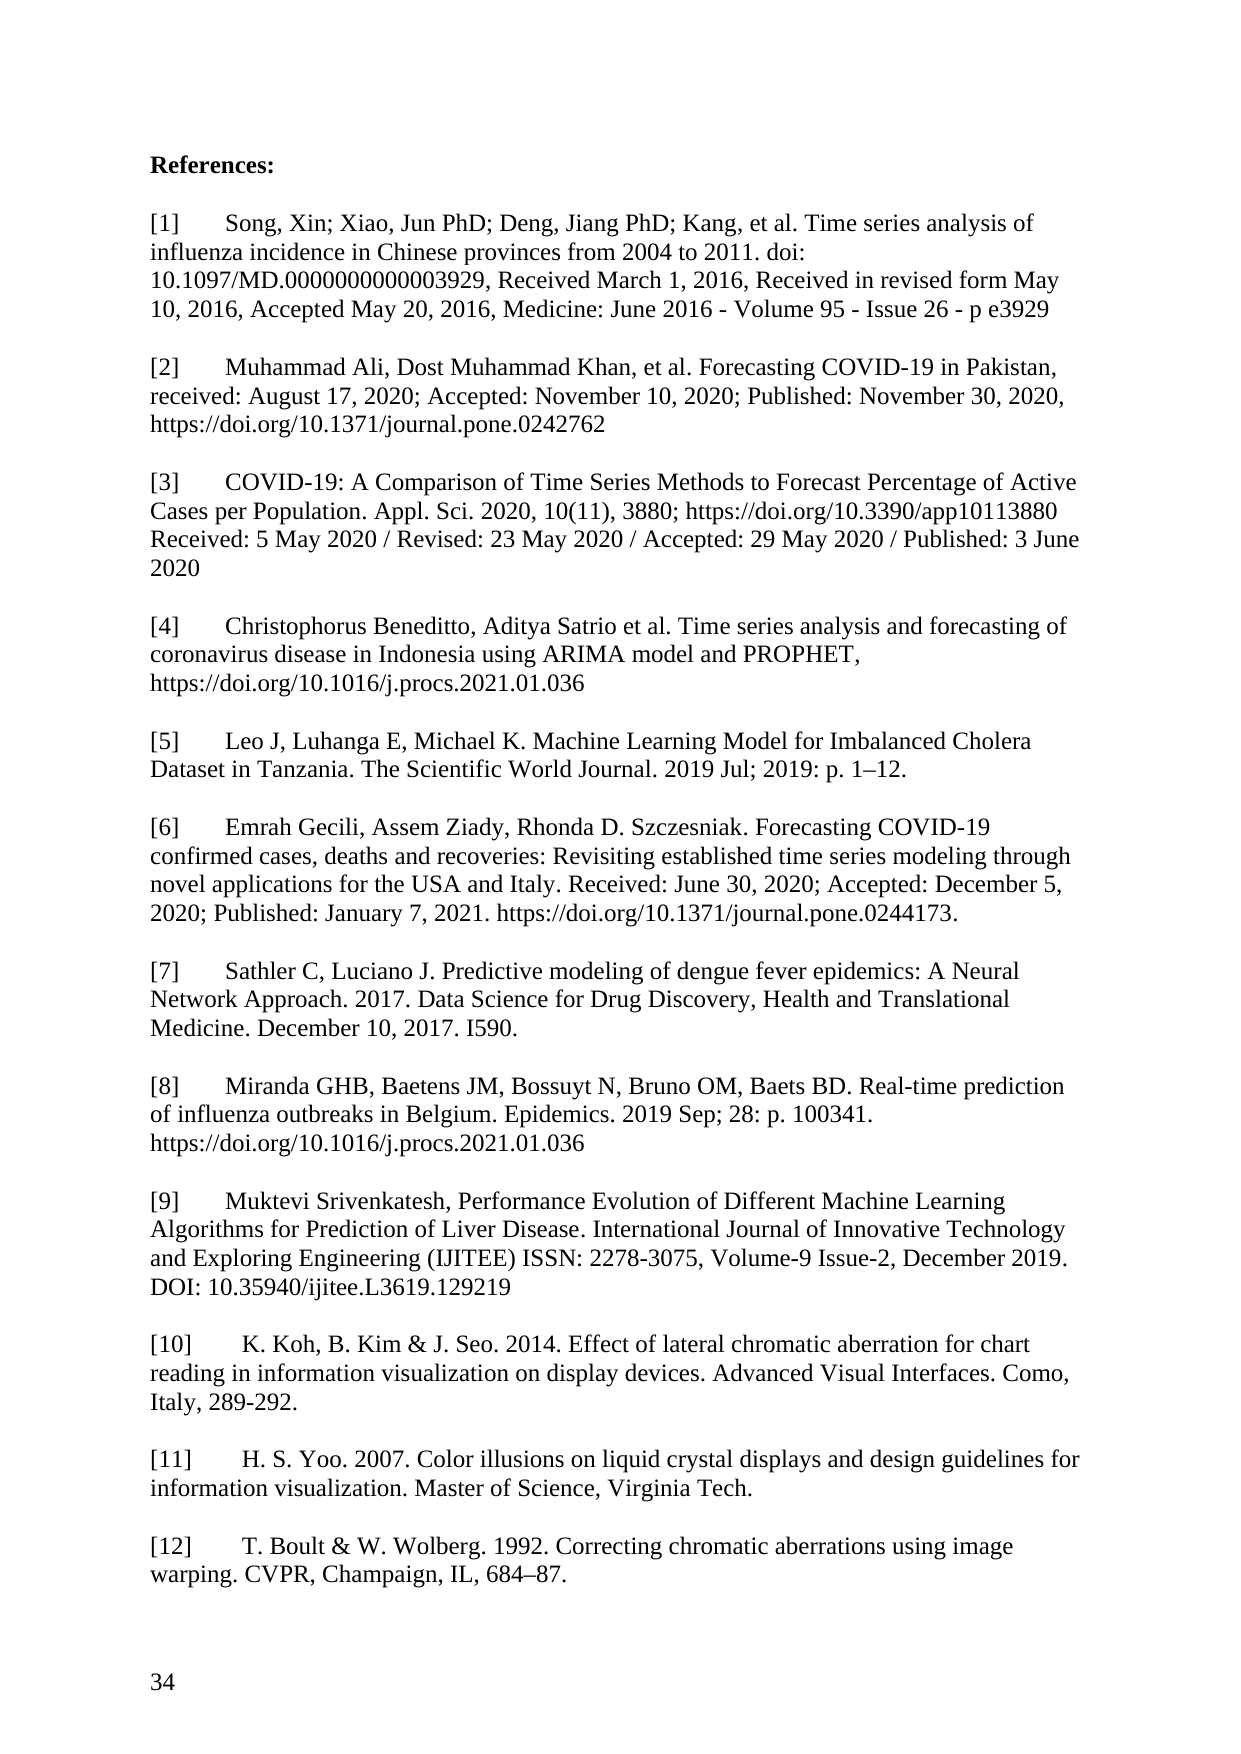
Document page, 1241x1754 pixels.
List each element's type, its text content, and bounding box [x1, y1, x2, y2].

text [2] Muhammad Ali, Dost Muhammad Khan, et al. Forecasting COVID-19 in Pakistan, received: August 17, 2020; Accepted: November 10, 2020; Published: November 30, 2020, https://doi.org/10.1371/journal.pone.0242762 [150, 352, 1090, 467]
text [10] K. Koh, B. Kim & J. Seo. 2014. Effect of lateral chromatic aberration for chart reading in information visualization on display devices. Advanced Visual Interfaces. Como, Italy, 289-292. [150, 1329, 1090, 1444]
text Received: 5 May 2020 / Revised: 23 May 2020 / Accepted: 29 May 2020 / Published: 3 June 2020 [150, 524, 1090, 582]
text [12] T. Boult & W. Wolberg. 1992. Correcting chromatic aberrations using image warping. CVPR, Champaign, IL, 684–87. [150, 1531, 1090, 1588]
text [8] Miranda GHB, Baetens JM, Bossuyt N, Bruno OM, Baets BD. Real-time prediction of influenza outbreaks in Belgium. Epidemics. 2019 Sep; 28: p. 100341. https://doi.org/10.1016/j.procs.2021.01.036 [150, 1071, 1090, 1157]
text [9] Muktevi Srivenkatesh, Performance Evolution of Different Machine Learning Algorithms for Prediction of Liver Disease. International Journal of Innovative Technology and Exploring Engineering (IJITEE) ISSN: 2278-3075, Volume-9 Issue-2, December 2019. DOI: 10.35940/ijitee.L3619.129219 [150, 1186, 1090, 1301]
text [6] Emrah Gecili, Assem Ziady, Rhonda D. Szczesniak. Forecasting COVID-19 confirmed cases, deaths and recoveries: Revisiting established time series modeling through novel applications for the USA and Italy. Received: June 30, 2020; Accepted: December 5, 2020; Published: January 7, 2021. https://doi.org/10.1371/journal.pone.0244173. [7] Sathler C, Luciano J. Predictive modeling of dengue fever epidemics: A Neural Network Approach. 2017. Data Science for Drug Discovery, Health and Translational Medicine. December 10, 2017. I590. [150, 812, 1090, 1071]
text References: [150, 150, 1090, 179]
text [1] Song, Xin; Xiao, Jun PhD; Deng, Jiang PhD; Kang, et al. Time series analysis of influenza incidence in Chinese provinces from 2004 to 2011. doi: 10.1097/MD.0000000000003929, Received March 1, 2016, Received in revised form May 10, 2016, Accepted May 20, 2016, Medicine: June 2016 - Volume 95 - Issue 26 - p e3929 [150, 208, 1090, 323]
text [4] Christophorus Beneditto, Aditya Satrio et al. Time series analysis and forecasting of coronavirus disease in Indonesia using ARIMA model and PROPHET, https://doi.org/10.1016/j.procs.2021.01.036 [5] Leo J, Luhanga E, Michael K. Machine Learning Model for Imbalanced Cholera Dataset in Tanzania. The Scientific World Journal. 2019 Jul; 2019: p. 1–12. [150, 611, 1090, 812]
text [3] COVID-19: A Comparison of Time Series Methods to Forecast Percentage of Active Cases per Population. Appl. Sci. 2020, 10(11), 3880; https://doi.org/10.3390/app10113880 [150, 467, 1090, 524]
text [11] H. S. Yoo. 2007. Color illusions on liquid crystal displays and design guidelines for information visualization. Master of Science, Virginia Tech. [150, 1444, 1090, 1531]
